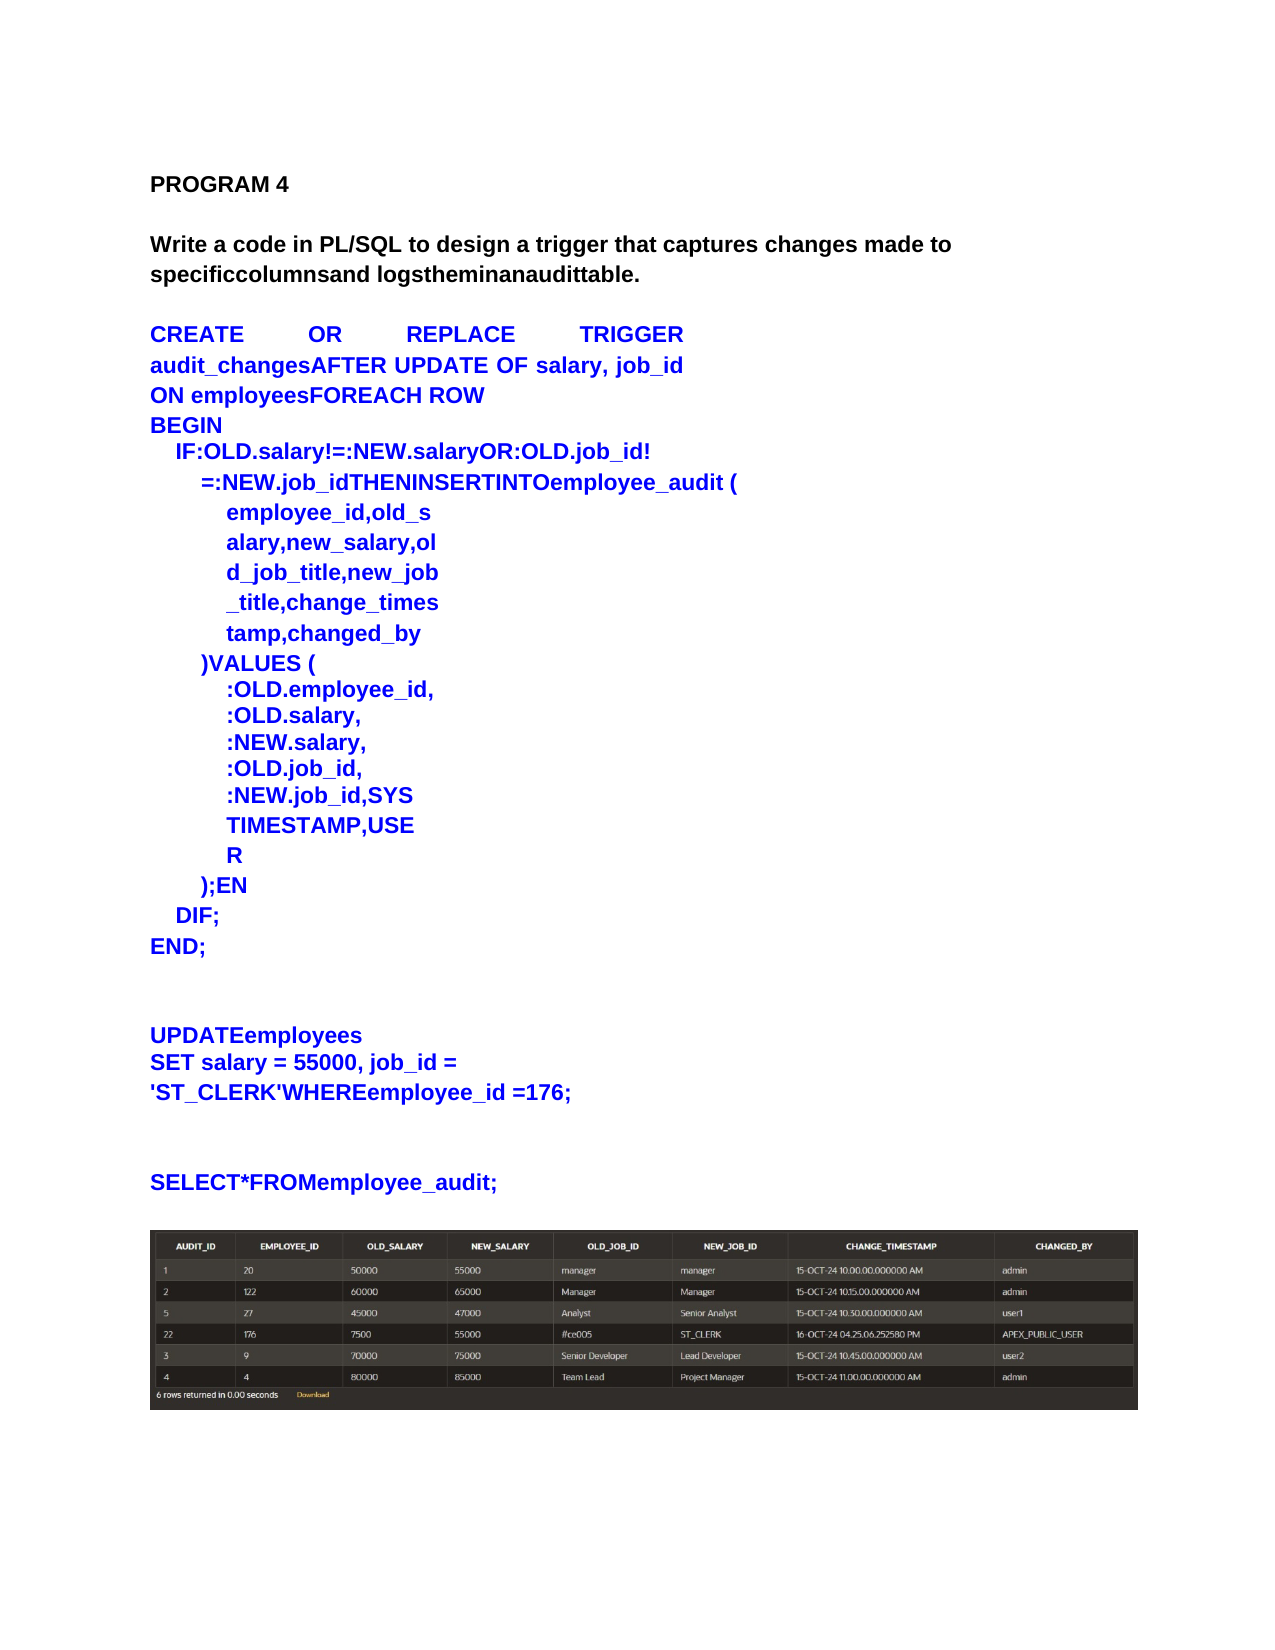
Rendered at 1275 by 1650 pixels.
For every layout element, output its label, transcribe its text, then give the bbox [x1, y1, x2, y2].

picture [150, 1230, 1138, 1410]
text IF:OLD.salary!=:NEW.salaryOR:OLD.job_id!=:NEW.job_idTHENINSERTINTOemployee_audit ( [175, 438, 990, 495]
text SELECT*FROMemployee_audit; [150, 1169, 1210, 1196]
text END; [150, 933, 1210, 959]
text PROGRAM 4 [150, 171, 1046, 197]
text :OLD.job_id, [226, 755, 1210, 782]
text SET salary = 55000, job_id = 'ST_CLERK'WHEREemployee_id =176; [150, 1049, 597, 1105]
text UPDATEemployees [150, 1022, 1210, 1049]
text :NEW.salary, [226, 729, 1210, 755]
text )VALUES ( [201, 650, 1210, 676]
text :OLD.employee_id, [226, 676, 1210, 702]
text employee_id,old_salary,new_salary,old_job_title,new_job_title,change_timestamp,changed_by [226, 499, 442, 646]
text CREATE OR REPLACE TRIGGER audit_changesAFTER UPDATE OF salary, job_id ON employeesFOREACH ROW [150, 321, 684, 408]
text :NEW.job_id,SYSTIMESTAMP,USER [226, 782, 415, 868]
text Write a code in PL/SQL to design a trigger that captures changes made to specificcolumnsand logstheminanaudittable. [150, 231, 1046, 288]
text );ENDIF; [175, 872, 259, 929]
text BEGIN [150, 412, 1210, 438]
text :OLD.salary, [226, 702, 1210, 729]
